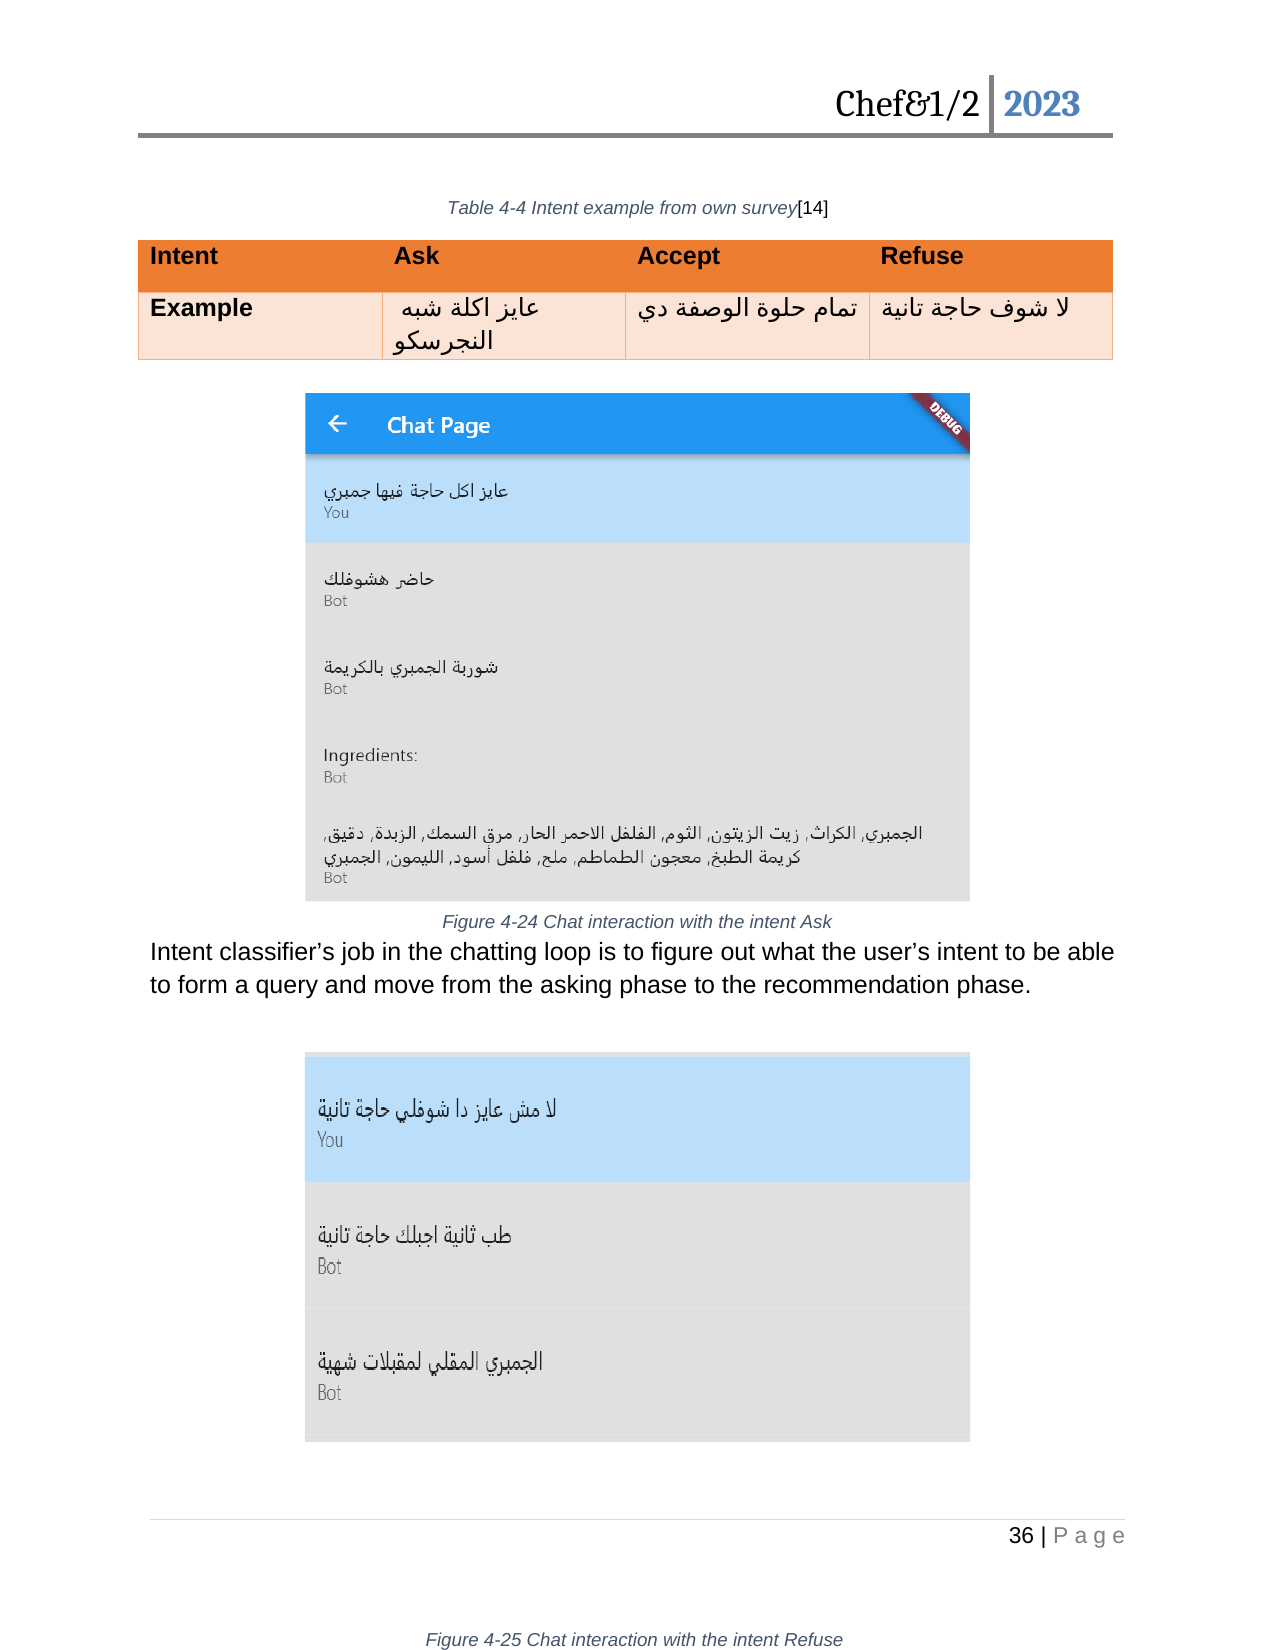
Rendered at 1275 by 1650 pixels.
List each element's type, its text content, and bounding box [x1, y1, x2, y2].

table_header Refuse [870, 241, 1112, 292]
table_cell Example [139, 293, 382, 359]
table_header Accept [626, 241, 869, 292]
table_header Intent [139, 241, 382, 292]
picture [305, 393, 970, 902]
table_cell لا شوف حاجة تانية [870, 293, 1112, 359]
picture [304, 1052, 971, 1442]
table_header Ask [383, 241, 625, 292]
text Table - Intent example from own survey [150, 197, 1125, 219]
table_cell تمام حلوة الوصفة دي [626, 293, 869, 359]
table_cell عايز اكلة شبه النجرسكو [383, 293, 625, 359]
